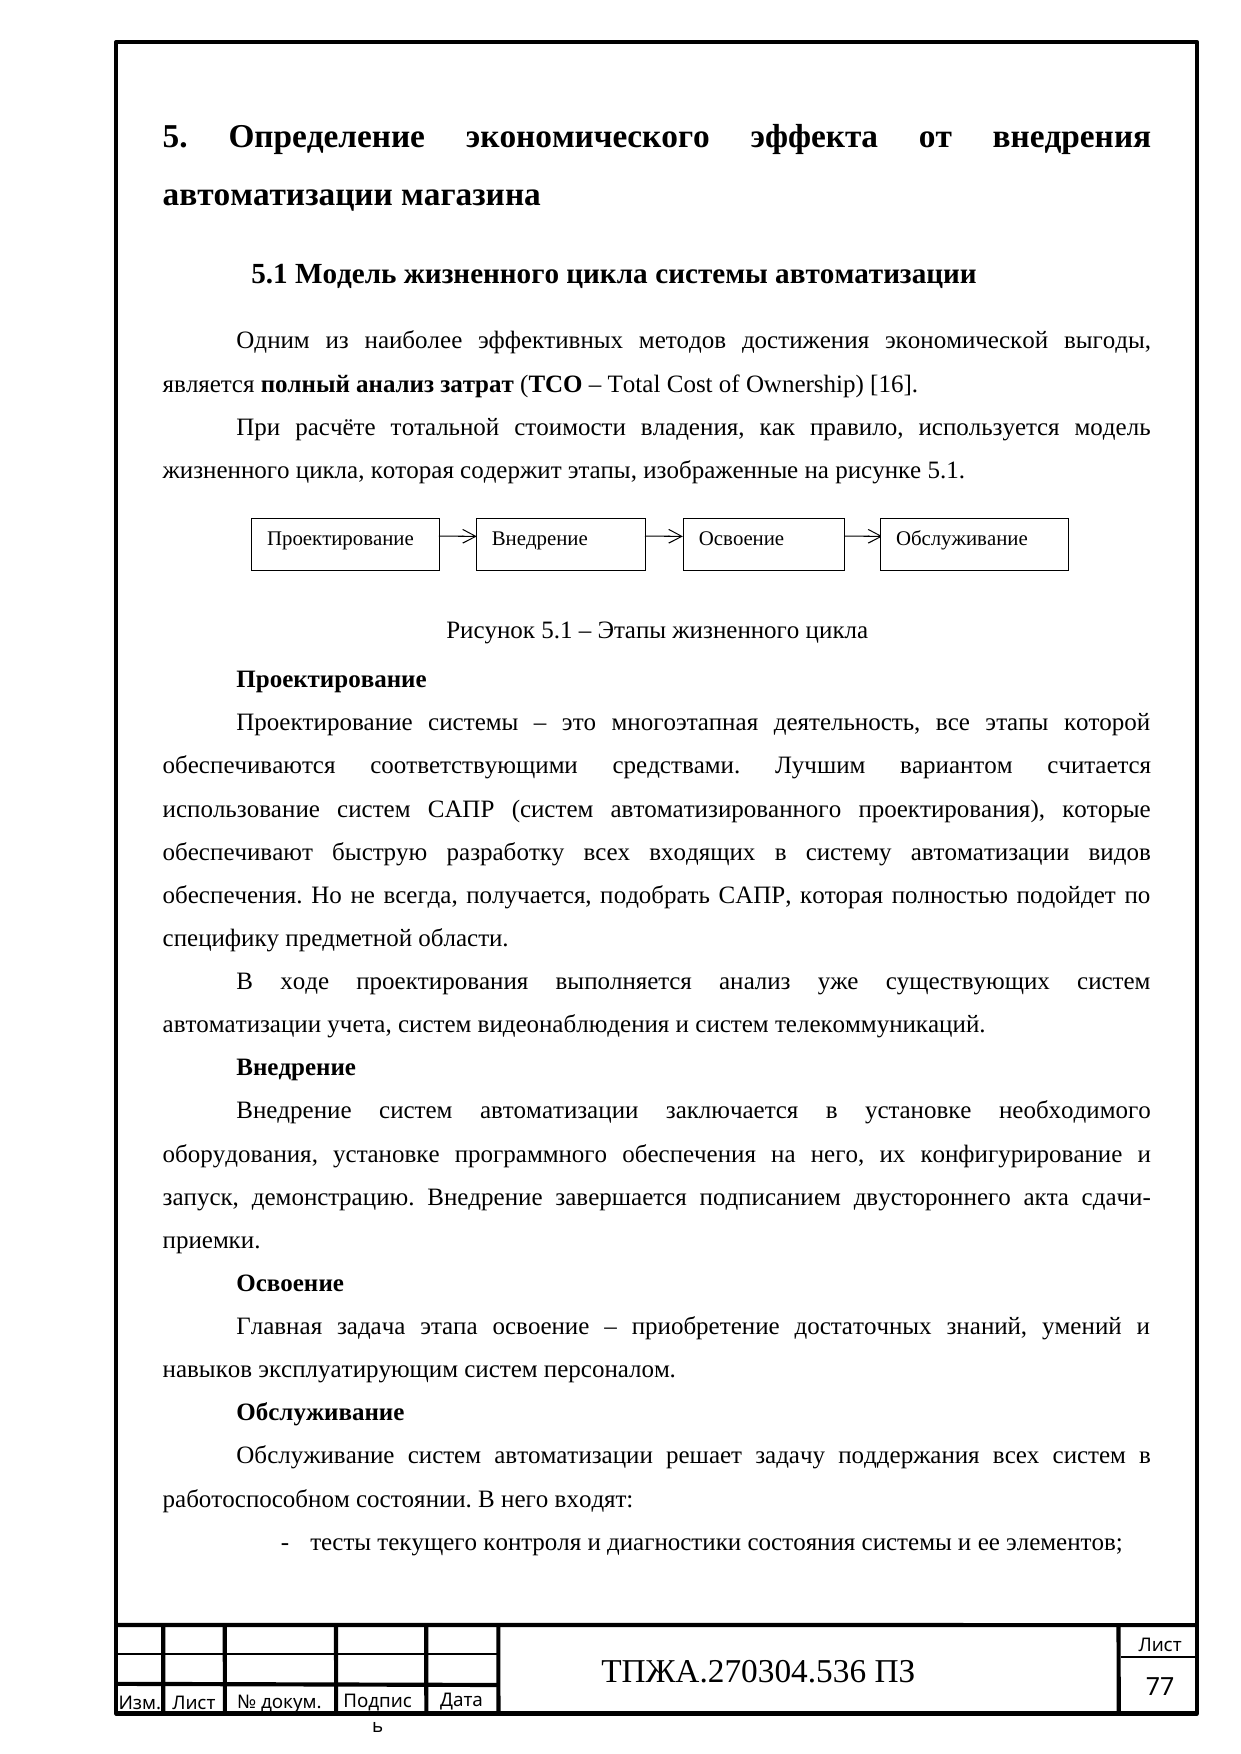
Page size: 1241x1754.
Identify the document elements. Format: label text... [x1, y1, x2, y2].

text Освоение [162, 1268, 1152, 1297]
text Проектирование системы – это многоэтапная деятельность, все этапы которой обеспечиваются соответствующими средствами. Лучшим вариантом считается использование систем САПР (систем автоматизированного проектирования), которые обеспечивают быструю разработку всех входящих в систему автоматизации видов обеспечения. Но не всегда, получается, подобрать САПР, которая полностью подойдет по специфику предметной области. [162, 707, 1152, 952]
list тесты текущего контроля и диагностики состояния системы и ее элементов; [281, 1527, 1152, 1556]
text При расчёте тотальной стоимости владения, как правило, используется модель жизненного цикла, которая содержит этапы, изображенные на рисунке 5.1. [162, 412, 1152, 484]
text Главная задача этапа освоение – приобретение достаточных знаний, умений и навыков эксплуатирующим систем персоналом. [162, 1311, 1152, 1383]
text Проектирование [162, 664, 1152, 693]
subtitle 5. Определение экономического эффекта от внедрения автоматизации магазина [162, 117, 1152, 212]
subtitle 5.1 Модель жизненного цикла системы автоматизации [162, 257, 1152, 290]
text Обслуживание [162, 1397, 1152, 1426]
text В ходе проектирования выполняется анализ уже существующих систем автоматизации учета, систем видеонаблюдения и систем телекоммуникаций. [162, 966, 1152, 1038]
text Обслуживание систем автоматизации решает задачу поддержания всех систем в работоспособном состоянии. В него входят: [162, 1441, 1152, 1512]
text Внедрение [162, 1052, 1152, 1081]
text Одним из наиболее эффективных методов достижения экономической выгоды, является полный анализ затрат (TCO – Total Cost of Ownership) [16]. [162, 326, 1152, 397]
text Внедрение систем автоматизации заключается в установке необходимого оборудования, установке программного обеспечения на него, их конфигурирование и запуск, демонстрацию. Внедрение завершается подписанием двустороннего акта сдачи-приемки. [162, 1096, 1152, 1254]
text Рисунок 5.1 – Этапы жизненного цикла [162, 615, 1152, 643]
